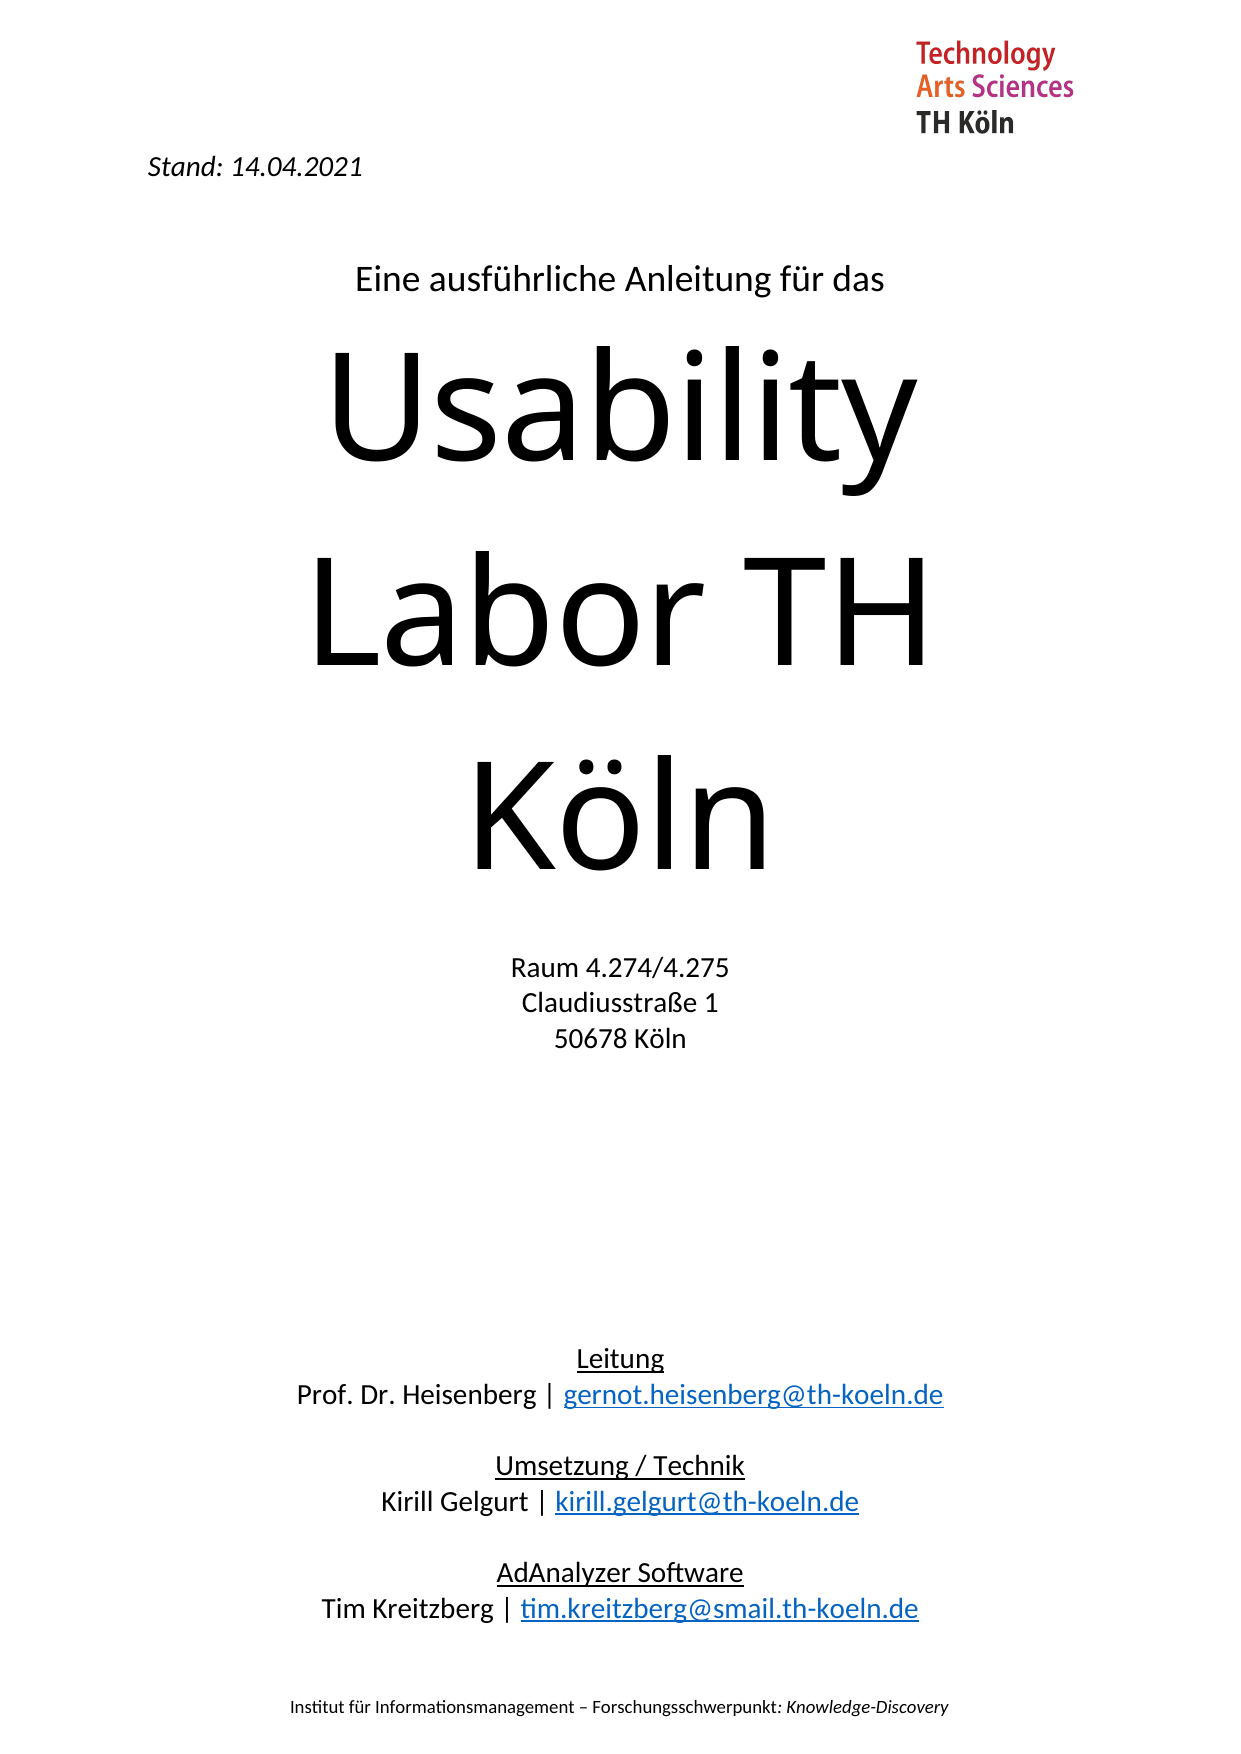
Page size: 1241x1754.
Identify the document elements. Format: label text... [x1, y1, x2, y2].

text AdAnalyzer Software [148, 1554, 1093, 1590]
text Leitung [148, 1341, 1093, 1376]
text Raum 4.274/4.275 [148, 949, 1093, 984]
text Kirill Gelgurt | kirill.gelgurt@th-koeln.de [148, 1483, 1093, 1519]
text Prof. Dr. Heisenberg | gernot.heisenberg@th-koeln.de [148, 1376, 1093, 1412]
text 50678 Köln [148, 1020, 1093, 1056]
picture [916, 35, 1087, 144]
title Usability Labor TH Köln [148, 300, 1093, 913]
text Tim Kreitzberg | tim.kreitzberg@smail.th-koeln.de [148, 1590, 1093, 1626]
text Claudiusstraße 1 [148, 984, 1093, 1020]
text Umsetzung / Technik [148, 1447, 1093, 1483]
text Stand: 14.04.2021 [148, 148, 1093, 183]
text Eine ausführliche Anleitung für das [148, 254, 1093, 300]
